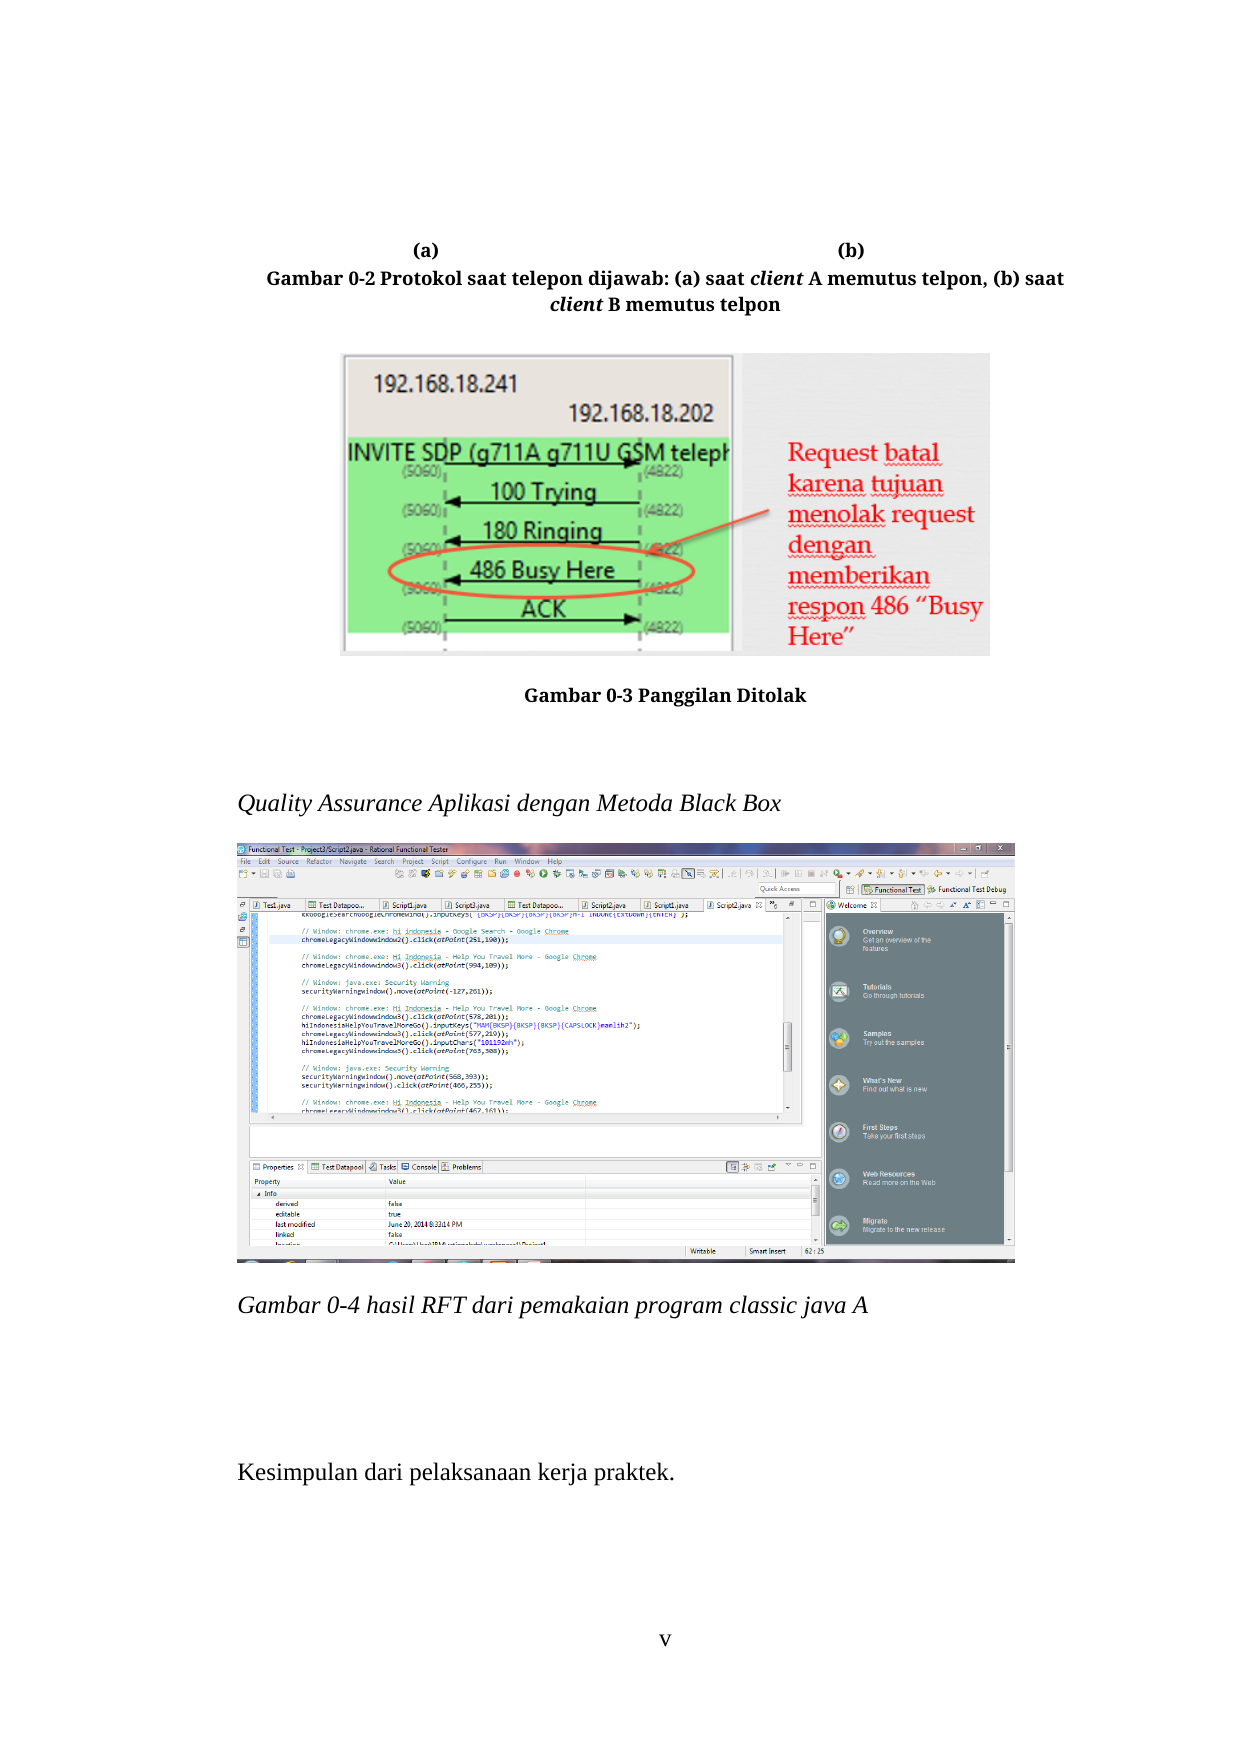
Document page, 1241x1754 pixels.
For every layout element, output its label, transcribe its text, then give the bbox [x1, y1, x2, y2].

table_header (a) [226, 237, 665, 265]
picture [237, 843, 1015, 1263]
text Kesimpulan dari pelaksanaan kerja praktek. [237, 1457, 1093, 1485]
text Quality Assurance Aplikasi dengan Metoda Black Box [237, 788, 1093, 817]
picture [340, 353, 990, 656]
table_header (b) [665, 237, 1104, 265]
text Gambar 0-3 Panggilan Ditolak [237, 682, 1093, 707]
table_cell Gambar 0-2 Protokol saat telepon dijawab: (a) saat client A memutus telpon, (b) saat client B memutus telpon [226, 265, 1104, 341]
text Gambar 0-4 hasil RFT dari pemakaian program classic java A [237, 1290, 1093, 1318]
